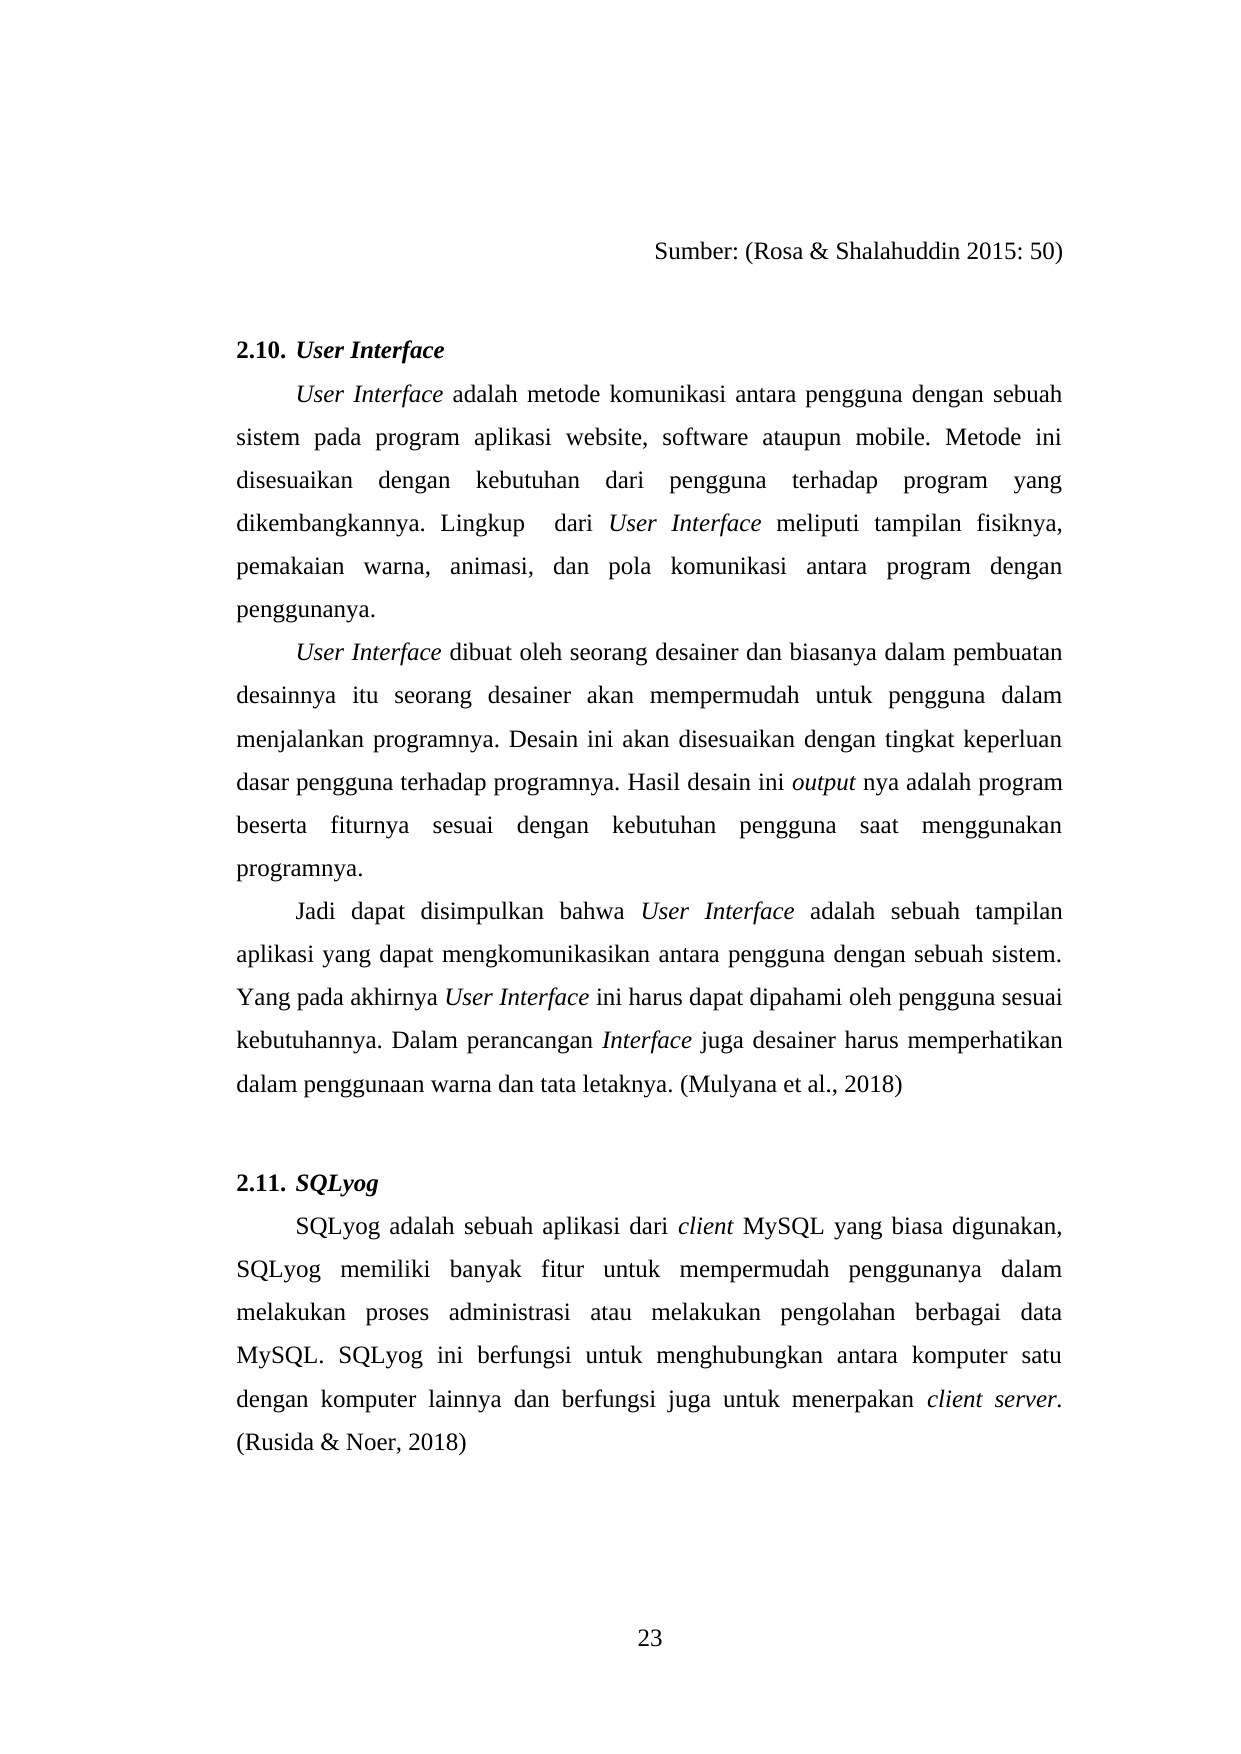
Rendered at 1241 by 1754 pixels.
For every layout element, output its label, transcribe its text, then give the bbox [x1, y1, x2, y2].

text Jadi dapat disimpulkan bahwa User Interface adalah sebuah tampilan aplikasi yang dapat mengkomunikasikan antara pengguna dengan sebuah sistem. Yang pada akhirnya User Interface ini harus dapat dipahami oleh pengguna sesuai kebutuhannya. Dalam perancangan Interface juga desainer harus memperhatikan dalam penggunaan warna dan tata letaknya. (Mulyana et al., 2018) [236, 896, 1063, 1097]
text User Interface adalah metode komunikasi antara pengguna dengan sebuah sistem pada program aplikasi website, software ataupun mobile. Metode ini disesuaikan dengan kebutuhan dari pengguna terhadap program yang dikembangkannya. Lingkup dari User Interface meliputi tampilan fisiknya, pemakaian warna, animasi, dan pola komunikasi antara program dengan penggunanya. [236, 379, 1063, 623]
text Sumber: (Rosa & Shalahuddin 2015: 50) [236, 236, 1063, 265]
text SQLyog adalah sebuah aplikasi dari client MySQL yang biasa digunakan, SQLyog memiliki banyak fitur untuk mempermudah penggunanya dalam melakukan proses administrasi atau melakukan pengolahan berbagai data MySQL. SQLyog ini berfungsi untuk menghubungkan antara komputer satu dengan komputer lainnya dan berfungsi juga untuk menerpakan client server. (Rusida & Noer, 2018) [236, 1211, 1063, 1456]
text User Interface dibuat oleh seorang desainer dan biasanya dalam pembuatan desainnya itu seorang desainer akan mempermudah untuk pengguna dalam menjalankan programnya. Desain ini akan disesuaikan dengan tingkat keperluan dasar pengguna terhadap programnya. Hasil desain ini output nya adalah program beserta fiturnya sesuai dengan kebutuhan pengguna saat menggunakan programnya. [236, 637, 1063, 882]
subtitle User Interface [236, 336, 1063, 364]
subtitle SQLyog [236, 1168, 1063, 1197]
